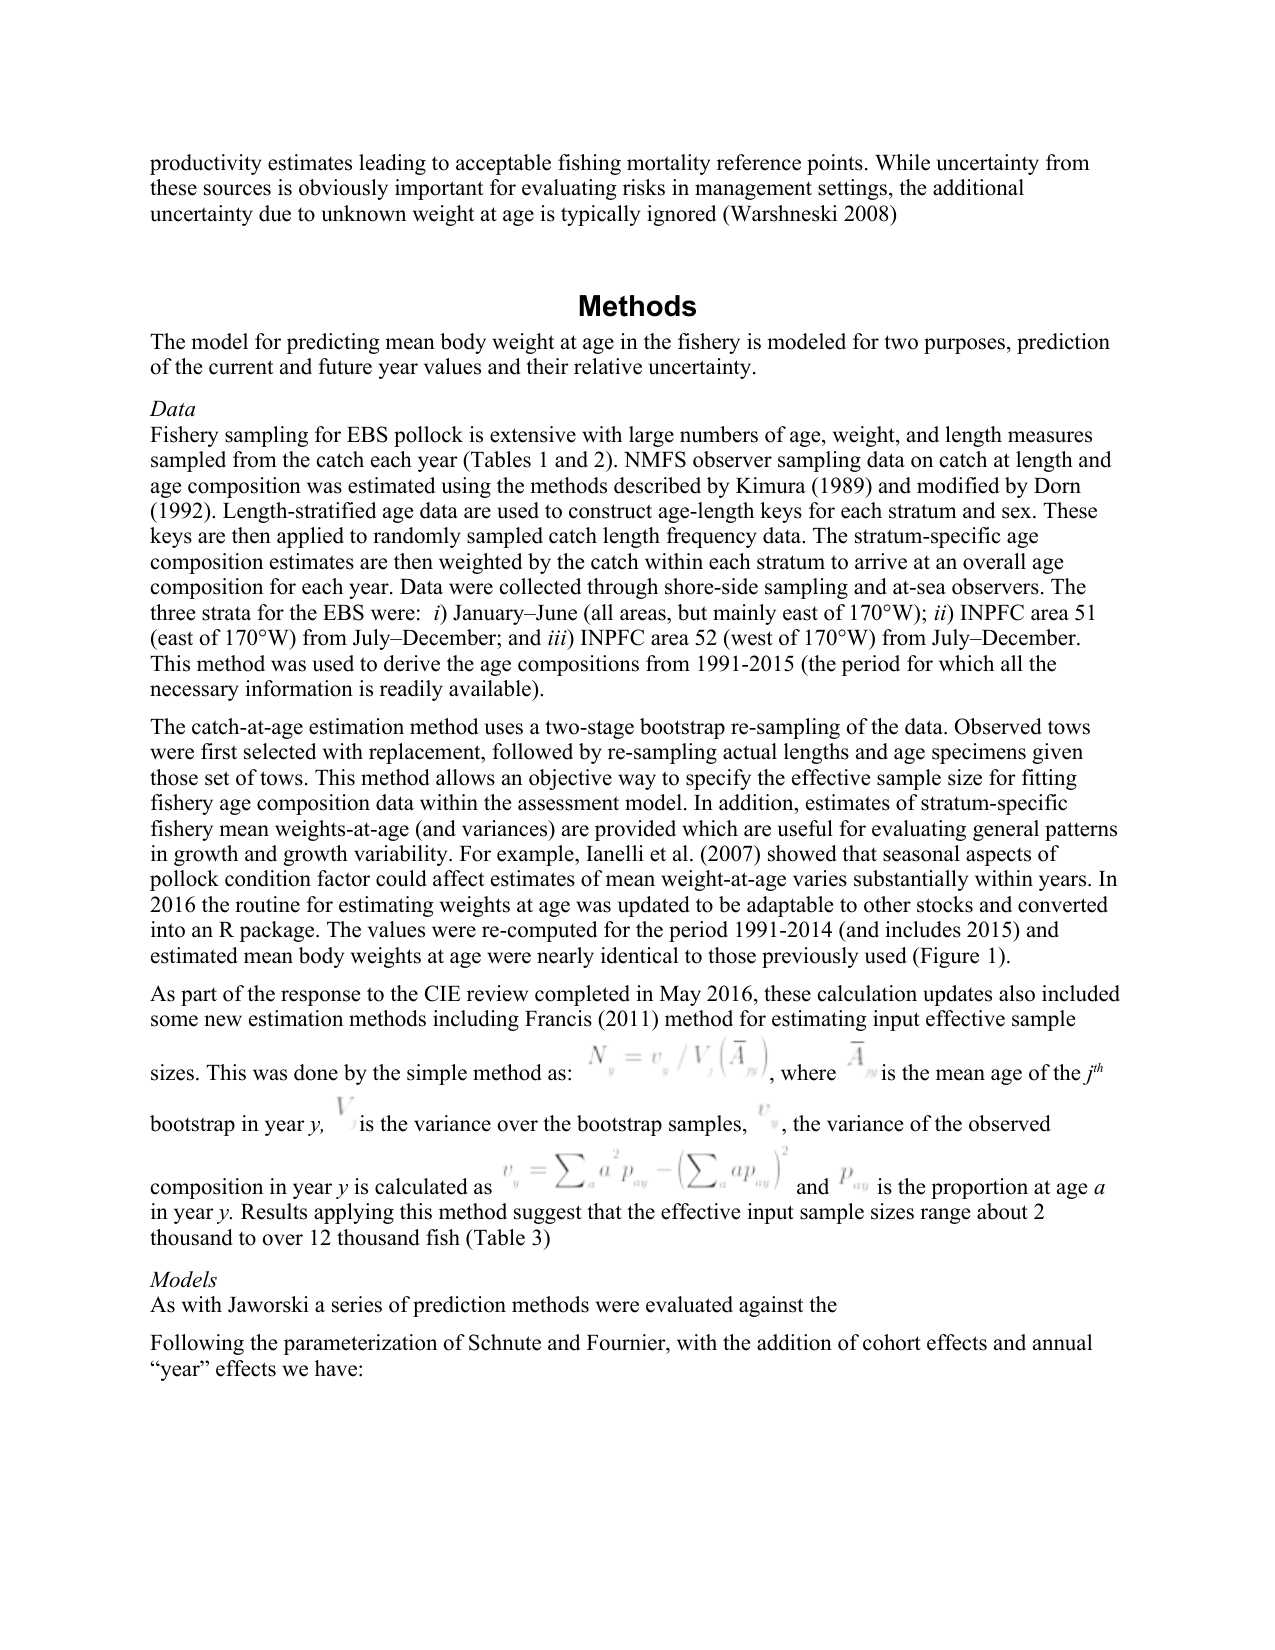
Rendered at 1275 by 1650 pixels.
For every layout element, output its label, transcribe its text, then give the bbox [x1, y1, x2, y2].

text Fishery sampling for EBS pollock is extensive with large numbers of age, weight, and length measures sampled from the catch each year (Tables 1 and 2). NMFS observer sampling data on catch at length and age composition was estimated using the methods described by Kimura (1989) and modified by Dorn (1992). Length-stratified age data are used to construct age-length keys for each stratum and sex. These keys are then applied to randomly sampled catch length frequency data. The stratum-specific age composition estimates are then weighted by the catch within each stratum to arrive at an overall age composition for each year. Data were collected through shore-side sampling and at-sea observers. The three strata for the EBS were: i) January–June (all areas, but mainly east of 170°W); ii) INPFC area 51 (east of 170°W) from July–December; and iii) INPFC area 52 (west of 170°W) from July–December. This method was used to derive the age compositions from 1991-2015 (the period for which all the necessary information is readily available). [150, 422, 1125, 701]
text As with Jaworski a series of prediction methods were evaluated against the [150, 1292, 1125, 1318]
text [150, 150, 1125, 226]
subtitle Data [150, 396, 1125, 422]
text As part of the response to the CIE review completed in May 2016, these calculation updates also included some new estimation methods including Francis (2011) method for estimating input effective sample sizes. This was done by the simple method as: , where is the mean age of the jth bootstrap in year y, is the variance over the bootstrap samples, , the variance of the observed composition in year y is calculated as and is the proportion at age a in year y. Results applying this method suggest that the effective input sample sizes range about 2 thousand to over 12 thousand fish (Table 3) [150, 981, 1125, 1250]
subtitle Models [150, 1267, 1125, 1292]
text The catch-at-age estimation method uses a two-stage bootstrap re-sampling of the data. Observed tows were first selected with replacement, followed by re-sampling actual lengths and age specimens given those set of tows. This method allows an objective way to specify the effective sample size for fitting fishery age composition data within the assessment model. In addition, estimates of stratum-specific fishery mean weights-at-age (and variances) are provided which are useful for evaluating general patterns in growth and growth variability. For example, Ianelli et al. (2007) showed that seasonal aspects of pollock condition factor could affect estimates of mean weight-at-age varies substantially within years. In 2016 the routine for estimating weights at age was updated to be adaptable to other stocks and converted into an R package. The values were re-computed for the period 1991-2014 (and includes 2015) and estimated mean body weights at age were nearly identical to those previously used (Figure 1). [150, 714, 1125, 968]
text Following the parameterization of Schnute and Fournier, with the addition of cohort effects and annual “year” effects we have: [150, 1330, 1125, 1381]
text The model for predicting mean body weight at age in the fishery is modeled for two purposes, prediction of the current and future year values and their relative uncertainty. [150, 329, 1125, 380]
subtitle Methods [150, 289, 1125, 323]
